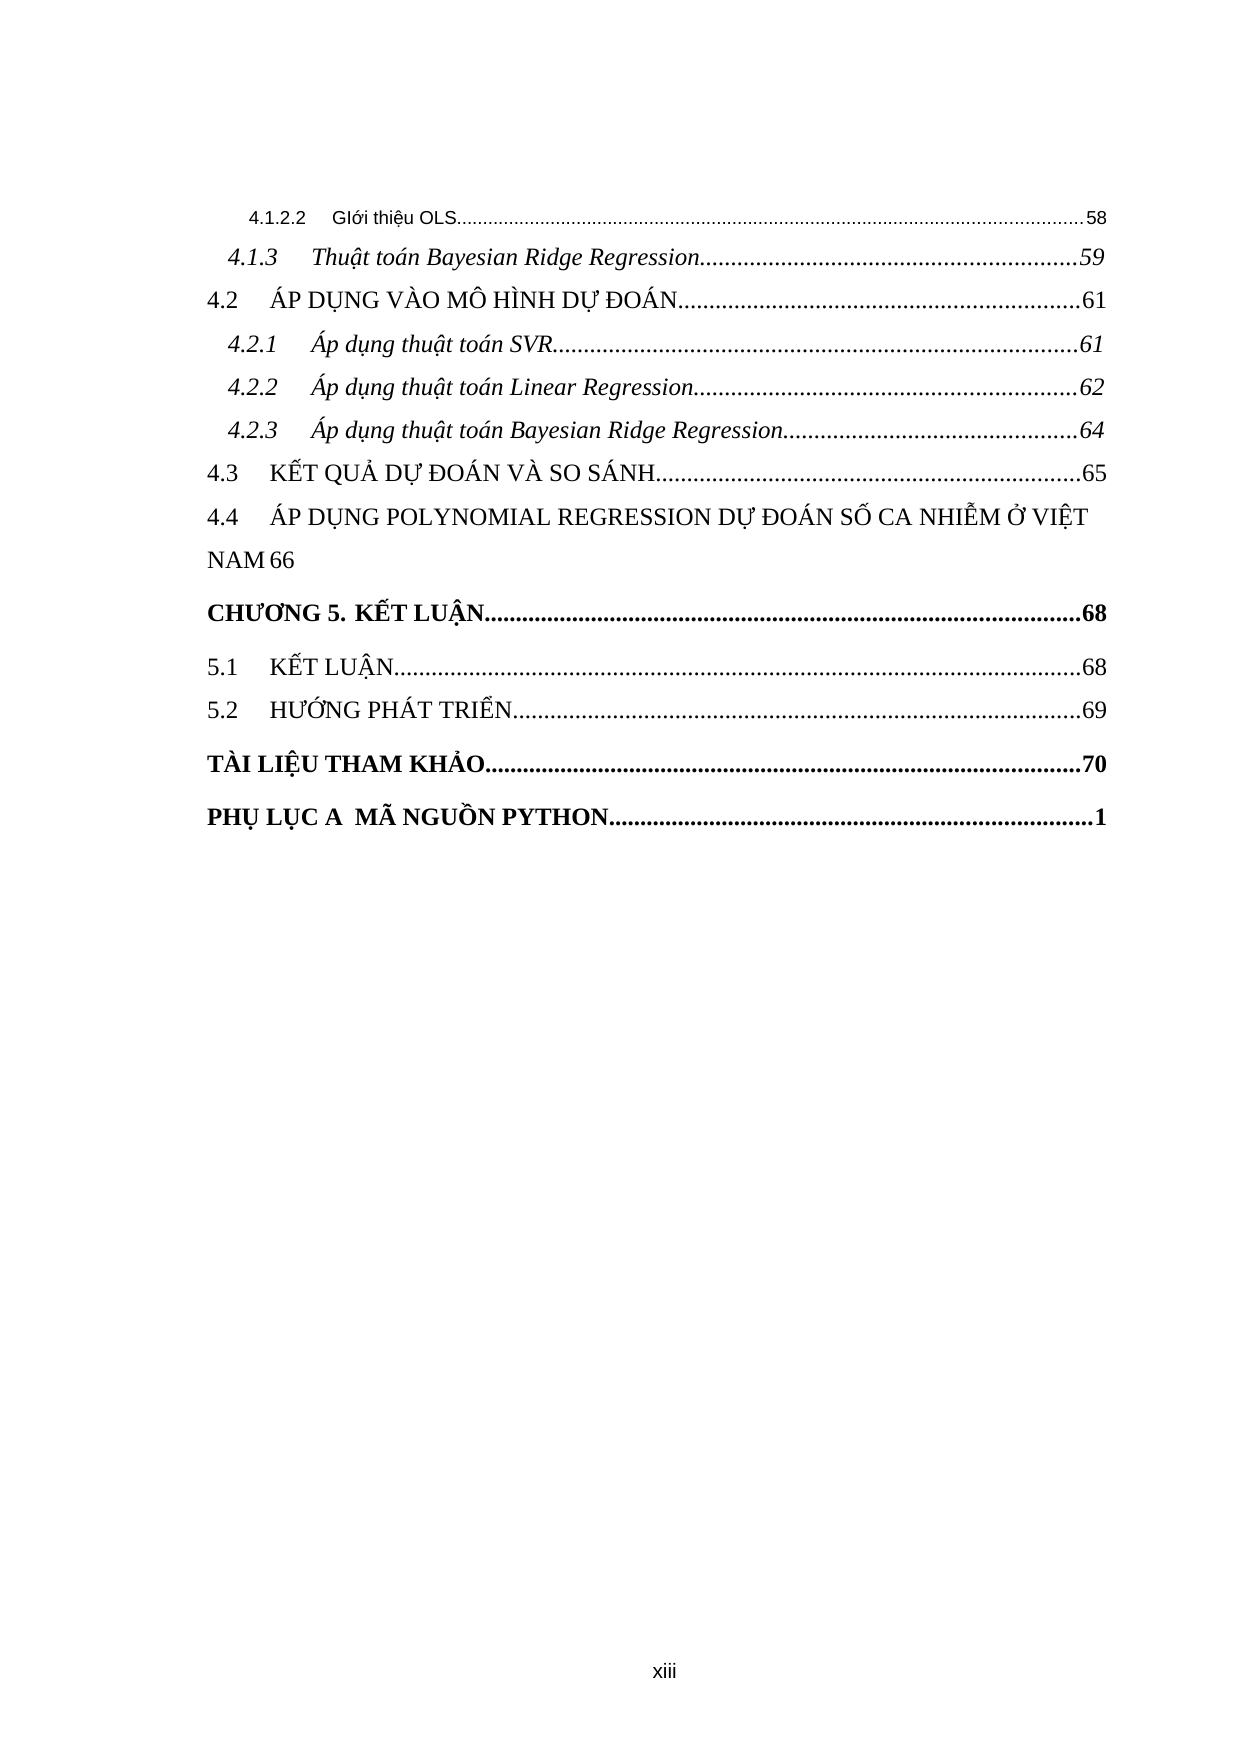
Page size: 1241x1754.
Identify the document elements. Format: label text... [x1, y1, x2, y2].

text 4.2.3 Áp dụng thuật toán Bayesian Ridge Regression 64 [228, 415, 1122, 444]
text 4.2.1 Áp dụng thuật toán SVR 61 [228, 329, 1122, 357]
text 4.4 Áp dụng Polynomial Regression dự đoán số ca nhiễm ở Việt Nam 66 [207, 502, 1122, 573]
text 4.1.2.2 GIới thiệu OLS 58 [248, 207, 1122, 228]
text PHỤ LỤC A MÃ NGUỒN PYTHON 1 [207, 802, 1122, 831]
text 4.2 Áp dụng vào mô hình dự đoán 61 [207, 286, 1122, 314]
text CHƯƠNG 5. KẾT LUẬN 68 [207, 598, 1122, 627]
text 4.3 Kết quả dự đoán và so sánh 65 [207, 458, 1122, 487]
text 4.2.2 Áp dụng thuật toán Linear Regression 62 [228, 372, 1122, 401]
text 5.2 Hướng phát triển 69 [207, 695, 1122, 724]
text 5.1 Kết luận 68 [207, 652, 1122, 681]
text 4.1.3 Thuật toán Bayesian Ridge Regression 59 [228, 242, 1122, 271]
text TÀI LIỆU THAM KHẢO 70 [207, 749, 1122, 778]
